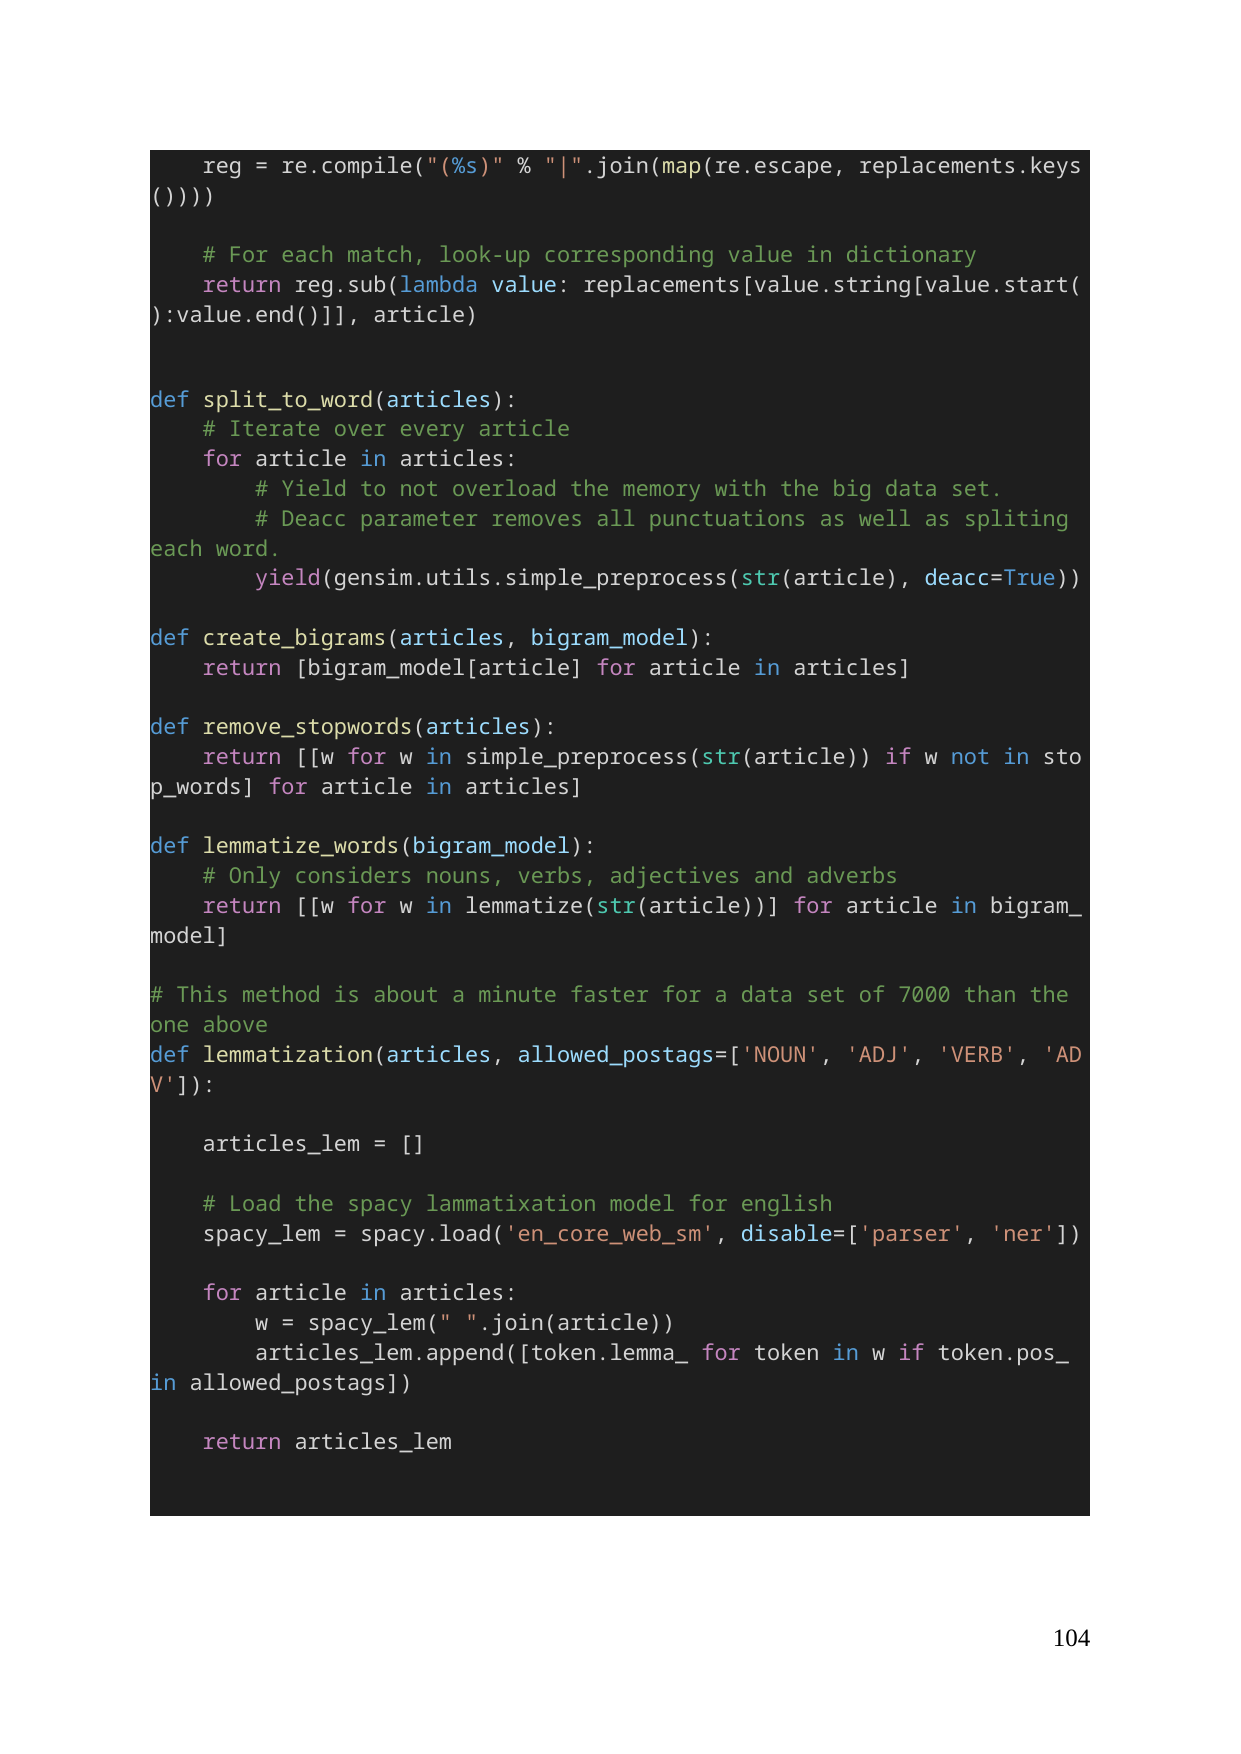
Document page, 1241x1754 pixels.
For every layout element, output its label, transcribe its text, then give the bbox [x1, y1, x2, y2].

text def lemmatize_words(bigram_model): [150, 830, 1090, 860]
text # Deacc parameter removes all punctuations as well as spliting each word. [150, 503, 1090, 562]
text # For each match, look-up corresponding value in dictionary [150, 239, 1090, 269]
text def create_bigrams(articles, bigram_model): [150, 622, 1090, 652]
text reg = re.compile("(%s)" % "|".join(map(re.escape, replacements.keys()))) [150, 150, 1090, 209]
text articles_lem.append([token.lemma_ for token in w if token.pos_ in allowed_postags]) [150, 1337, 1090, 1396]
text articles_lem = [] [150, 1128, 1090, 1158]
text def lemmatization(articles, allowed_postags=['NOUN', 'ADJ', 'VERB', 'ADV']): [150, 1039, 1090, 1098]
text # Iterate over every article [150, 413, 1090, 443]
text return [[w for w in simple_preprocess(str(article)) if w not in stop_words] for article in articles] [150, 741, 1090, 801]
text yield(gensim.utils.simple_preprocess(str(article), deacc=True)) [150, 562, 1090, 592]
text return [[w for w in lemmatize(str(article))] for article in bigram_model] [150, 890, 1090, 949]
text return reg.sub(lambda value: replacements[value.string[value.start():value.end()]], article) [150, 269, 1090, 329]
text for article in articles: [150, 1277, 1090, 1307]
text spacy_lem = spacy.load('en_core_web_sm', disable=['parser', 'ner']) [150, 1218, 1090, 1247]
text for article in articles: [150, 443, 1090, 473]
text w = spacy_lem(" ".join(article)) [150, 1307, 1090, 1337]
text # Yield to not overload the memory with the big data set. [150, 473, 1090, 503]
text # Load the spacy lammatixation model for english [150, 1188, 1090, 1218]
text # Only considers nouns, verbs, adjectives and adverbs [150, 860, 1090, 890]
text def remove_stopwords(articles): [150, 711, 1090, 741]
text return [bigram_model[article] for article in articles] [150, 652, 1090, 681]
text return articles_lem [150, 1426, 1090, 1456]
text def split_to_word(articles): [150, 383, 1090, 413]
text # This method is about a minute faster for a data set of 7000 than the one above [150, 979, 1090, 1039]
